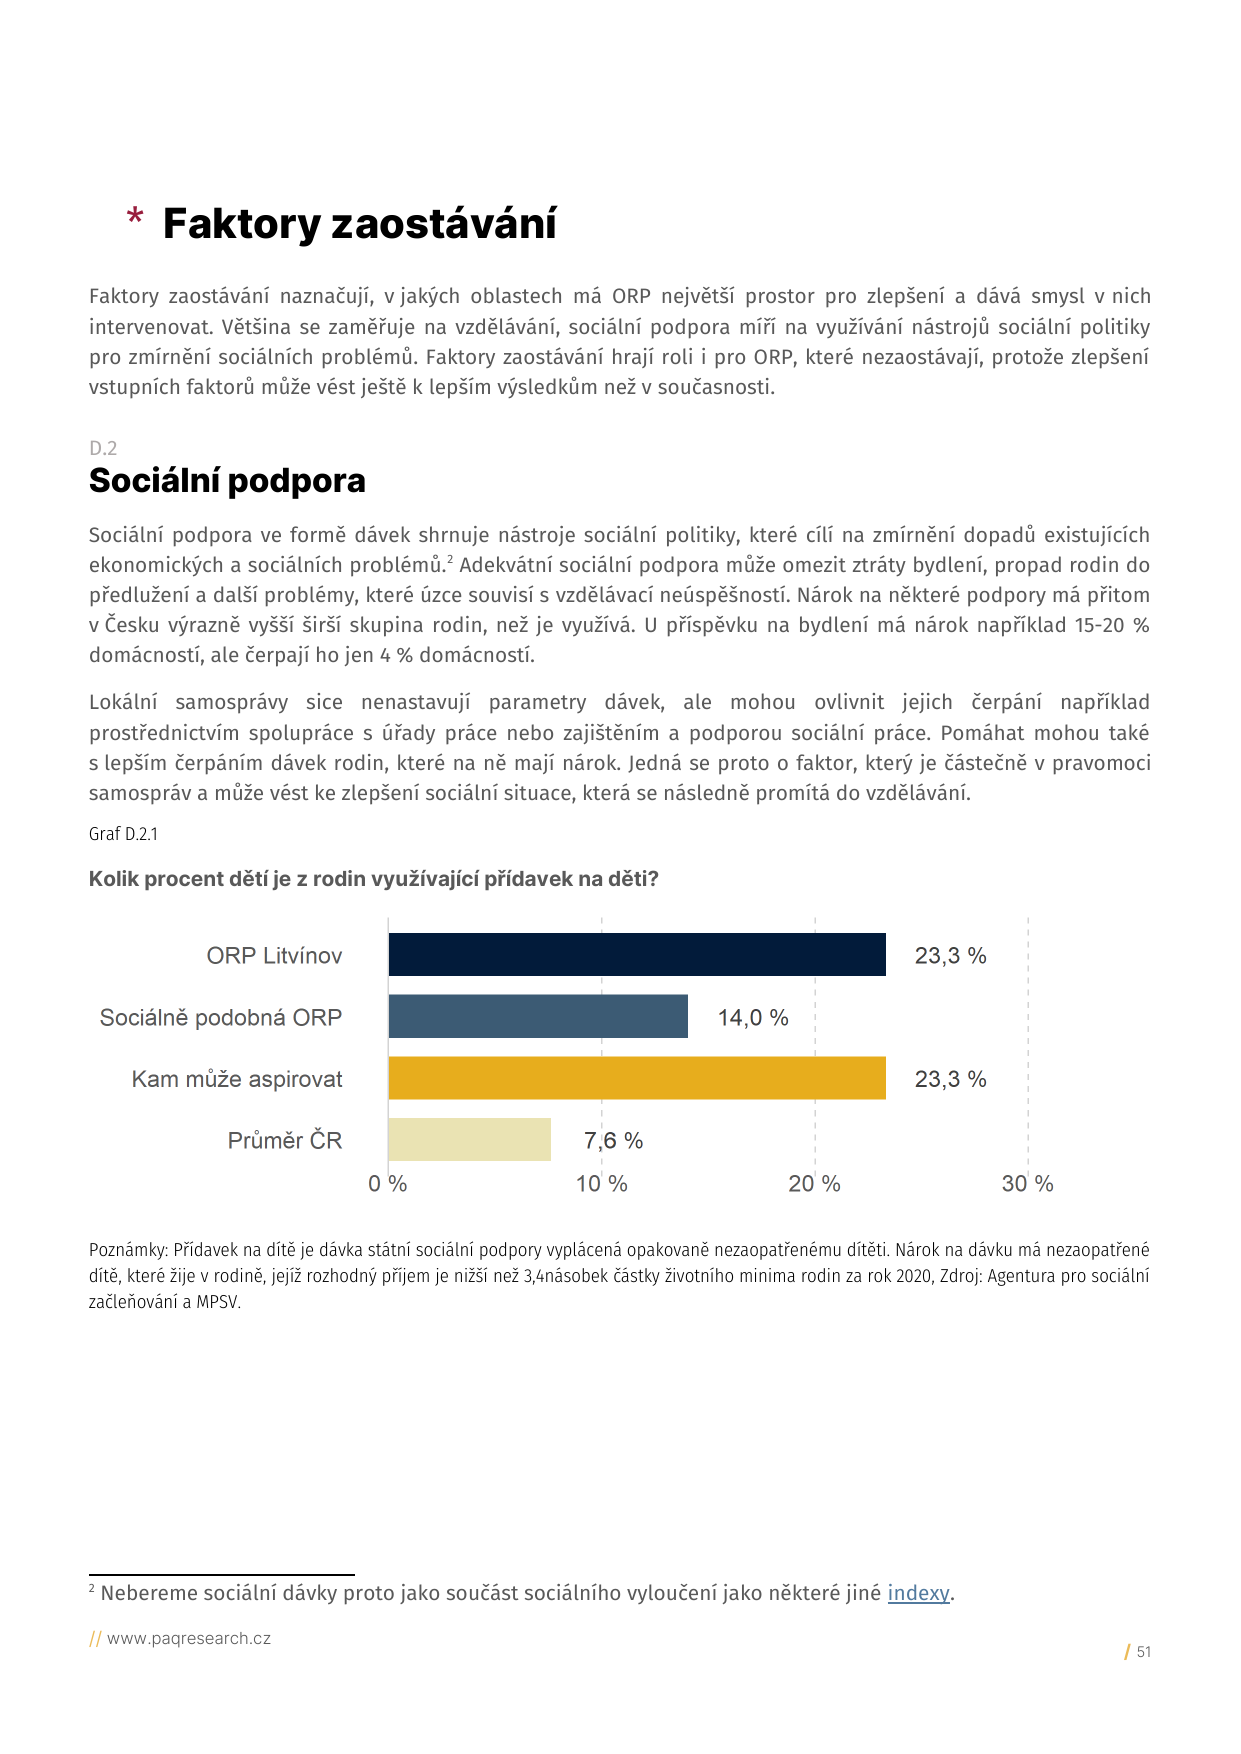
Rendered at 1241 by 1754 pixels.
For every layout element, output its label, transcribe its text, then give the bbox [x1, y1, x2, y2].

text Sociální podpora ve formě dávek shrnuje nástroje sociální politiky, které cílí na zmírnění dopadů existujících ekonomických a sociálních problémů. Adekvátní sociální podpora může omezit ztráty bydlení, propad rodin do předlužení a další problémy, které úzce souvisí s vzdělávací neúspěšností. Nárok na některé podpory má přitom v Česku výrazně vyšší širší skupina rodin, než je využívá. U příspěvku na bydlení má nárok například 15-20 % domácností, ale čerpají ho jen 4 % domácností. [89, 517, 1152, 668]
text Poznámky: Přídavek na dítě je dávka státní sociální podpory vyplácená opakovaně nezaopatřenému dítěti. Nárok na dávku má nezaopatřené dítě, které žije v rodině, jejíž rozhodný příjem je nižší než 3,4násobek částky životního minima rodin za rok 2020, Zdroj: Agentura pro sociální začleňování a MPSV. [89, 1239, 1152, 1313]
text Kolik procent dětí je z rodin využívající přídavek na děti? [89, 861, 1152, 891]
text Graf D.2.1 [89, 822, 1152, 845]
text Lokální samosprávy sice nenastavují parametry dávek, ale mohou ovlivnit jejich čerpání například prostřednictvím spolupráce s úřady práce nebo zajištěním a podporou sociální práce. Pomáhat mohou také s lepším čerpáním dávek rodin, které na ně mají nárok. Jedná se proto o faktor, který je částečně v pravomoci samospráv a může vést ke zlepšení sociální situace, která se následně promítá do vzdělávání. [89, 685, 1152, 806]
subtitle Sociální podpora [89, 461, 1152, 501]
picture [88, 891, 1139, 1223]
text Faktory zaostávání naznačují, v jakých oblastech má ORP největší prostor pro zlepšení a dává smysl v nich intervenovat. Většina se zaměřuje na vzdělávání, sociální podpora míří na využívání nástrojů sociální politiky pro zmírnění sociálních problémů. Faktory zaostávání hrají roli i pro ORP, které nezaostávají, protože zlepšení vstupních faktorů může vést ještě k lepším výsledkům než v současnosti. [89, 279, 1152, 400]
subtitle Faktory zaostávání [126, 198, 1152, 249]
text D.2 [89, 430, 1152, 461]
